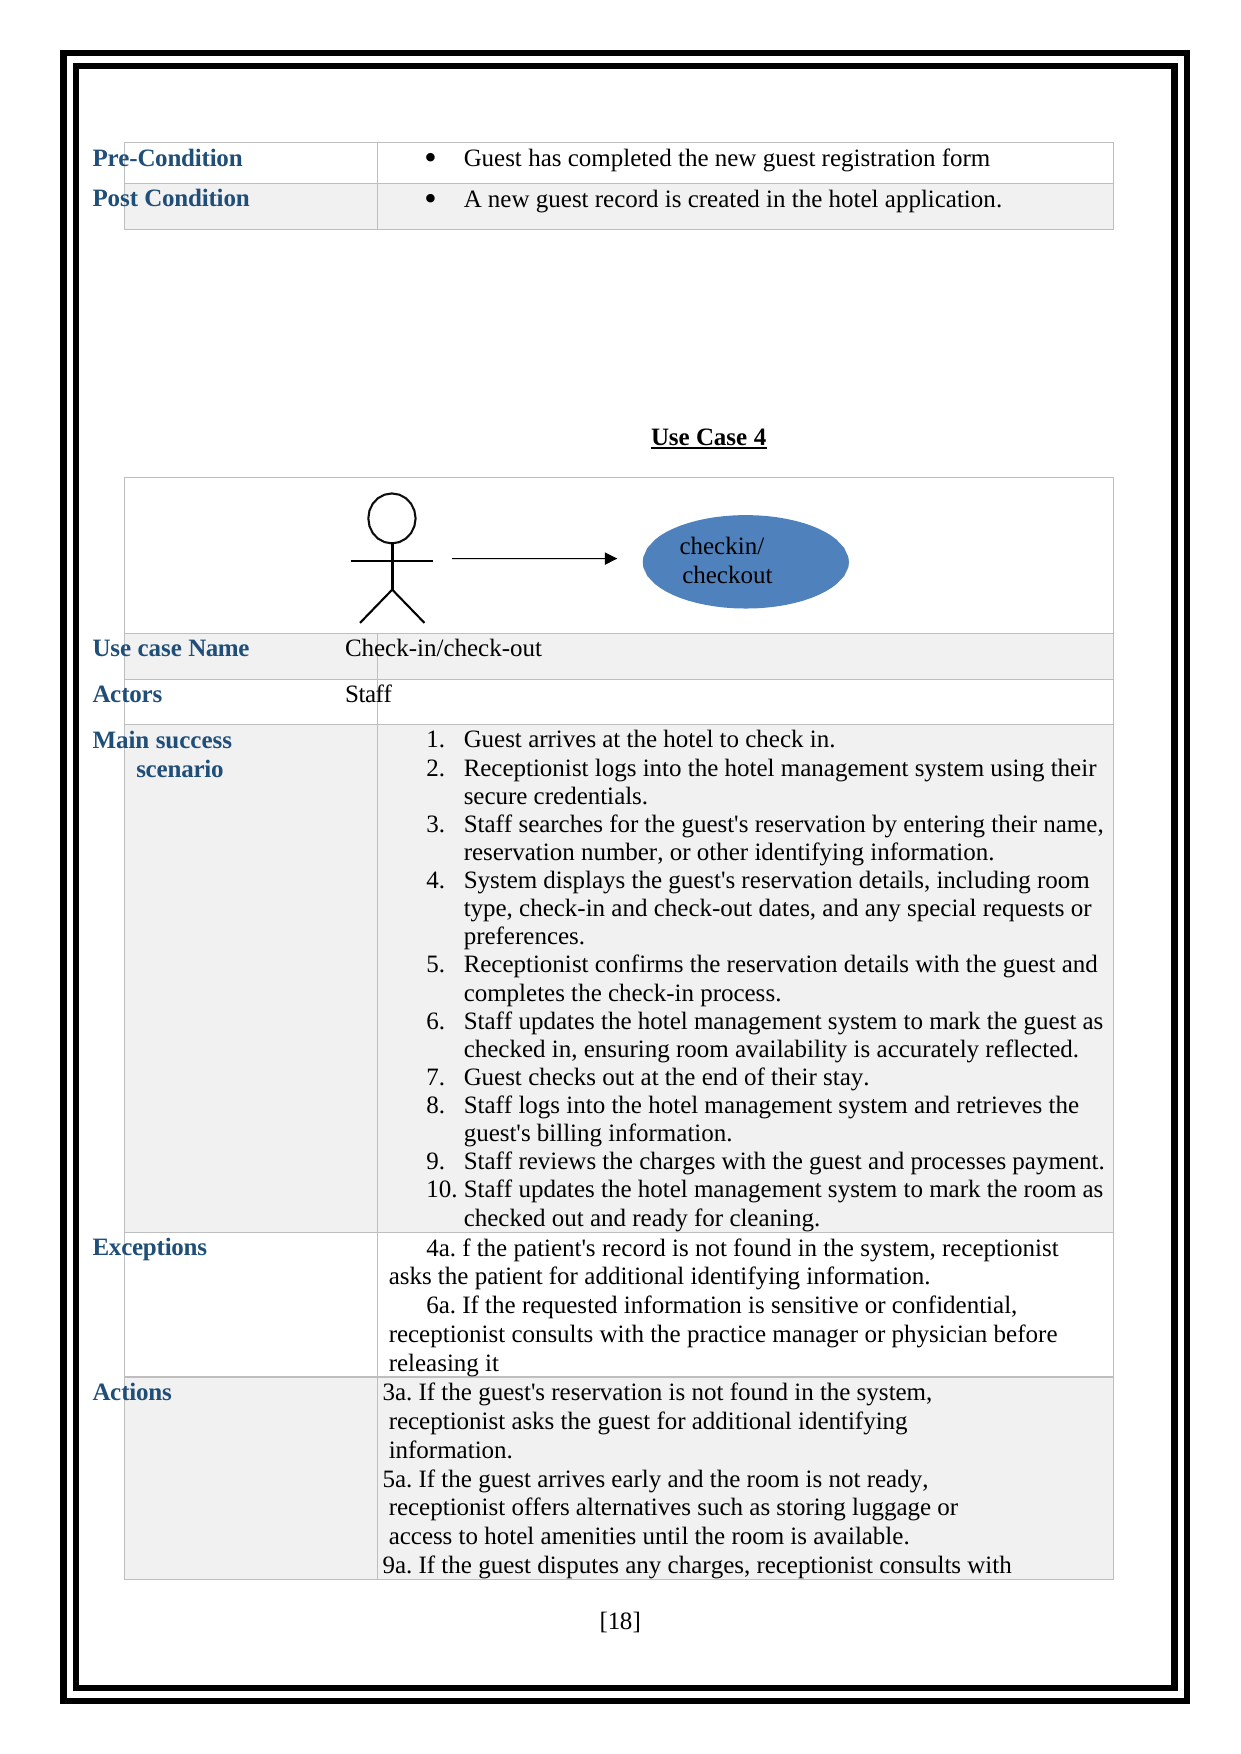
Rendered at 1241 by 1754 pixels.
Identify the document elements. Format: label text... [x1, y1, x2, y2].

table_cell Actors [125, 680, 377, 724]
table_cell Use case Name [125, 634, 377, 679]
table_cell Post Condition [125, 184, 377, 229]
table_cell Check-in/check-out [378, 634, 1113, 679]
table_cell 4a. f the patient's record is not found in the system, receptionist asks the patient for additional identifying information. 6a. If the requested information is sensitive or confidential, receptionist consults with the practice manager or physician before releasing it [378, 1233, 1113, 1376]
text Use Case 4 [148, 422, 789, 451]
table_header checkin/checkout [125, 478, 1113, 633]
table_cell Staff [378, 680, 1113, 724]
table_cell Exceptions [125, 1233, 377, 1376]
table_cell Actions [125, 1378, 377, 1579]
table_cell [378, 1378, 1113, 1579]
table_cell Pre-Condition [125, 143, 377, 183]
table_cell Guest arrives at the hotel to check in. Receptionist logs into the hotel management system using their secure credentials. Staff searches for the guest's reservation by entering their name, reservation number, or other identifying information. System displays the guest's reservation details, including room type, check-in and check-out dates, and any special requests or preferences. Receptionist confirms the reservation details with the guest and completes the check-in process. Staff updates the hotel management system to mark the guest as checked in, ensuring room availability is accurately reflected. Guest checks out at the end of their stay. Staff logs into the hotel management system and retrieves the guest's billing information. Staff reviews the charges with the guest and processes payment. Staff updates the hotel management system to mark the room as checked out and ready for cleaning. [378, 725, 1113, 1232]
table_cell Guest has completed the new guest registration form [378, 143, 1113, 183]
table_cell Main success scenario [125, 725, 377, 1232]
table_cell A new guest record is created in the hotel application. [378, 184, 1113, 229]
